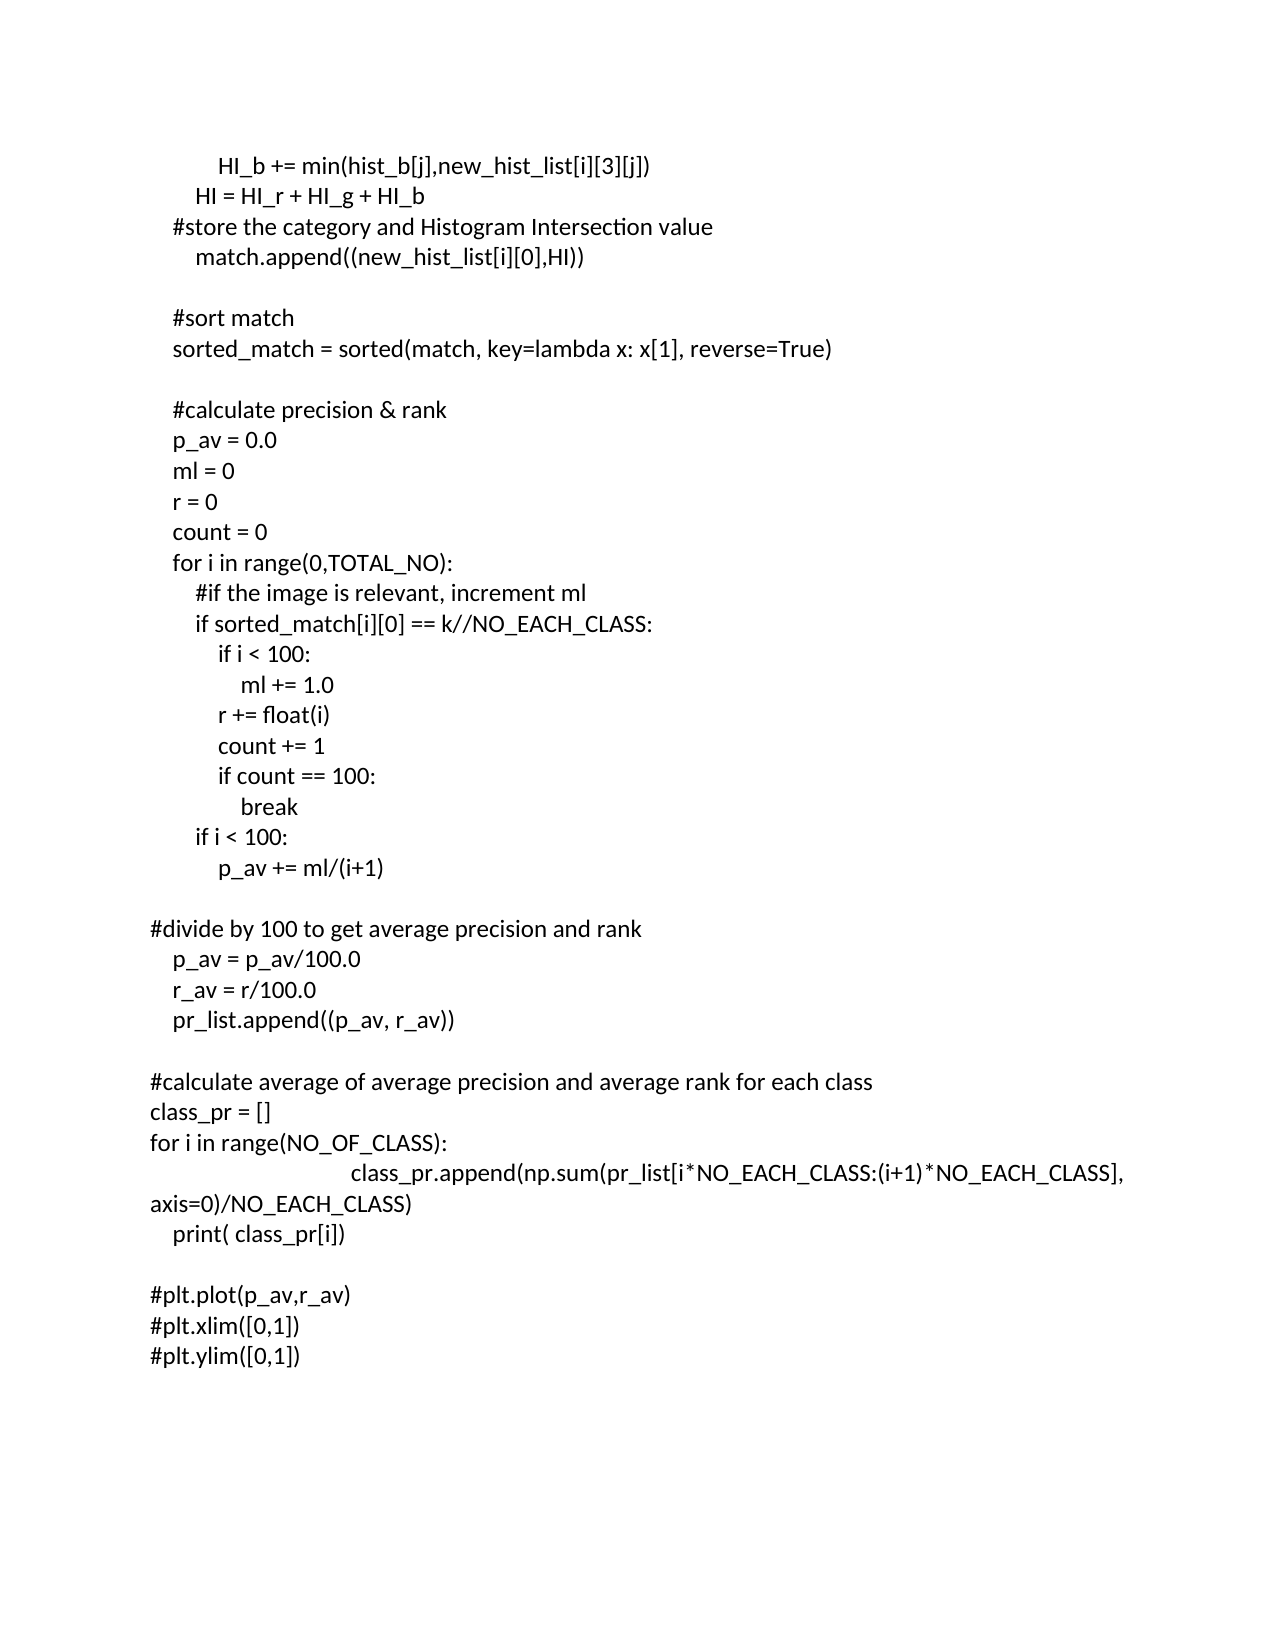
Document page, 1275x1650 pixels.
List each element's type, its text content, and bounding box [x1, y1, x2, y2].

text for i in range(NO_OF_CLASS): [150, 1127, 1125, 1157]
text p_av = p_av/100.0 [150, 943, 1125, 974]
text #plt.plot(p_av,r_av) [150, 1279, 1125, 1310]
text pr_list.append((p_av, r_av)) [150, 1004, 1125, 1035]
text #calculate precision & rank [150, 394, 1125, 425]
text if i < 100: [150, 821, 1125, 852]
text #plt.xlim([0,1]) [150, 1310, 1125, 1340]
text p_av += ml/(i+1) [150, 852, 1125, 882]
text #divide by 100 to get average precision and rank [150, 913, 1125, 943]
text #plt.ylim([0,1]) [150, 1340, 1125, 1371]
text HI = HI_r + HI_g + HI_b [150, 181, 1125, 211]
text if i < 100: [150, 638, 1125, 669]
text for i in range(0,TOTAL_NO): [150, 547, 1125, 577]
text count += 1 [150, 730, 1125, 760]
text class_pr = [] [150, 1096, 1125, 1127]
text #sort match [150, 303, 1125, 333]
text count = 0 [150, 516, 1125, 547]
text #store the category and Histogram Intersection value [150, 211, 1125, 242]
text #if the image is relevant, increment ml [150, 577, 1125, 608]
text p_av = 0.0 [150, 425, 1125, 455]
text if sorted_match[i][0] == k//NO_EACH_CLASS: [150, 608, 1125, 638]
text r_av = r/100.0 [150, 974, 1125, 1004]
text r += float(i) [150, 699, 1125, 730]
text match.append((new_hist_list[i][0],HI)) [150, 242, 1125, 272]
text ml += 1.0 [150, 669, 1125, 699]
text class_pr.append(np.sum(pr_list[i*NO_EACH_CLASS:(i+1)*NO_EACH_CLASS], axis=0)/NO_EACH_CLASS) [150, 1157, 1125, 1218]
text #calculate average of average precision and average rank for each class [150, 1066, 1125, 1096]
text HI_b += min(hist_b[j],new_hist_list[i][3][j]) [150, 150, 1125, 181]
text break [150, 791, 1125, 821]
text print( class_pr[i]) [150, 1218, 1125, 1249]
text if count == 100: [150, 760, 1125, 791]
text ml = 0 [150, 455, 1125, 486]
text sorted_match = sorted(match, key=lambda x: x[1], reverse=True) [150, 333, 1125, 364]
text r = 0 [150, 486, 1125, 516]
